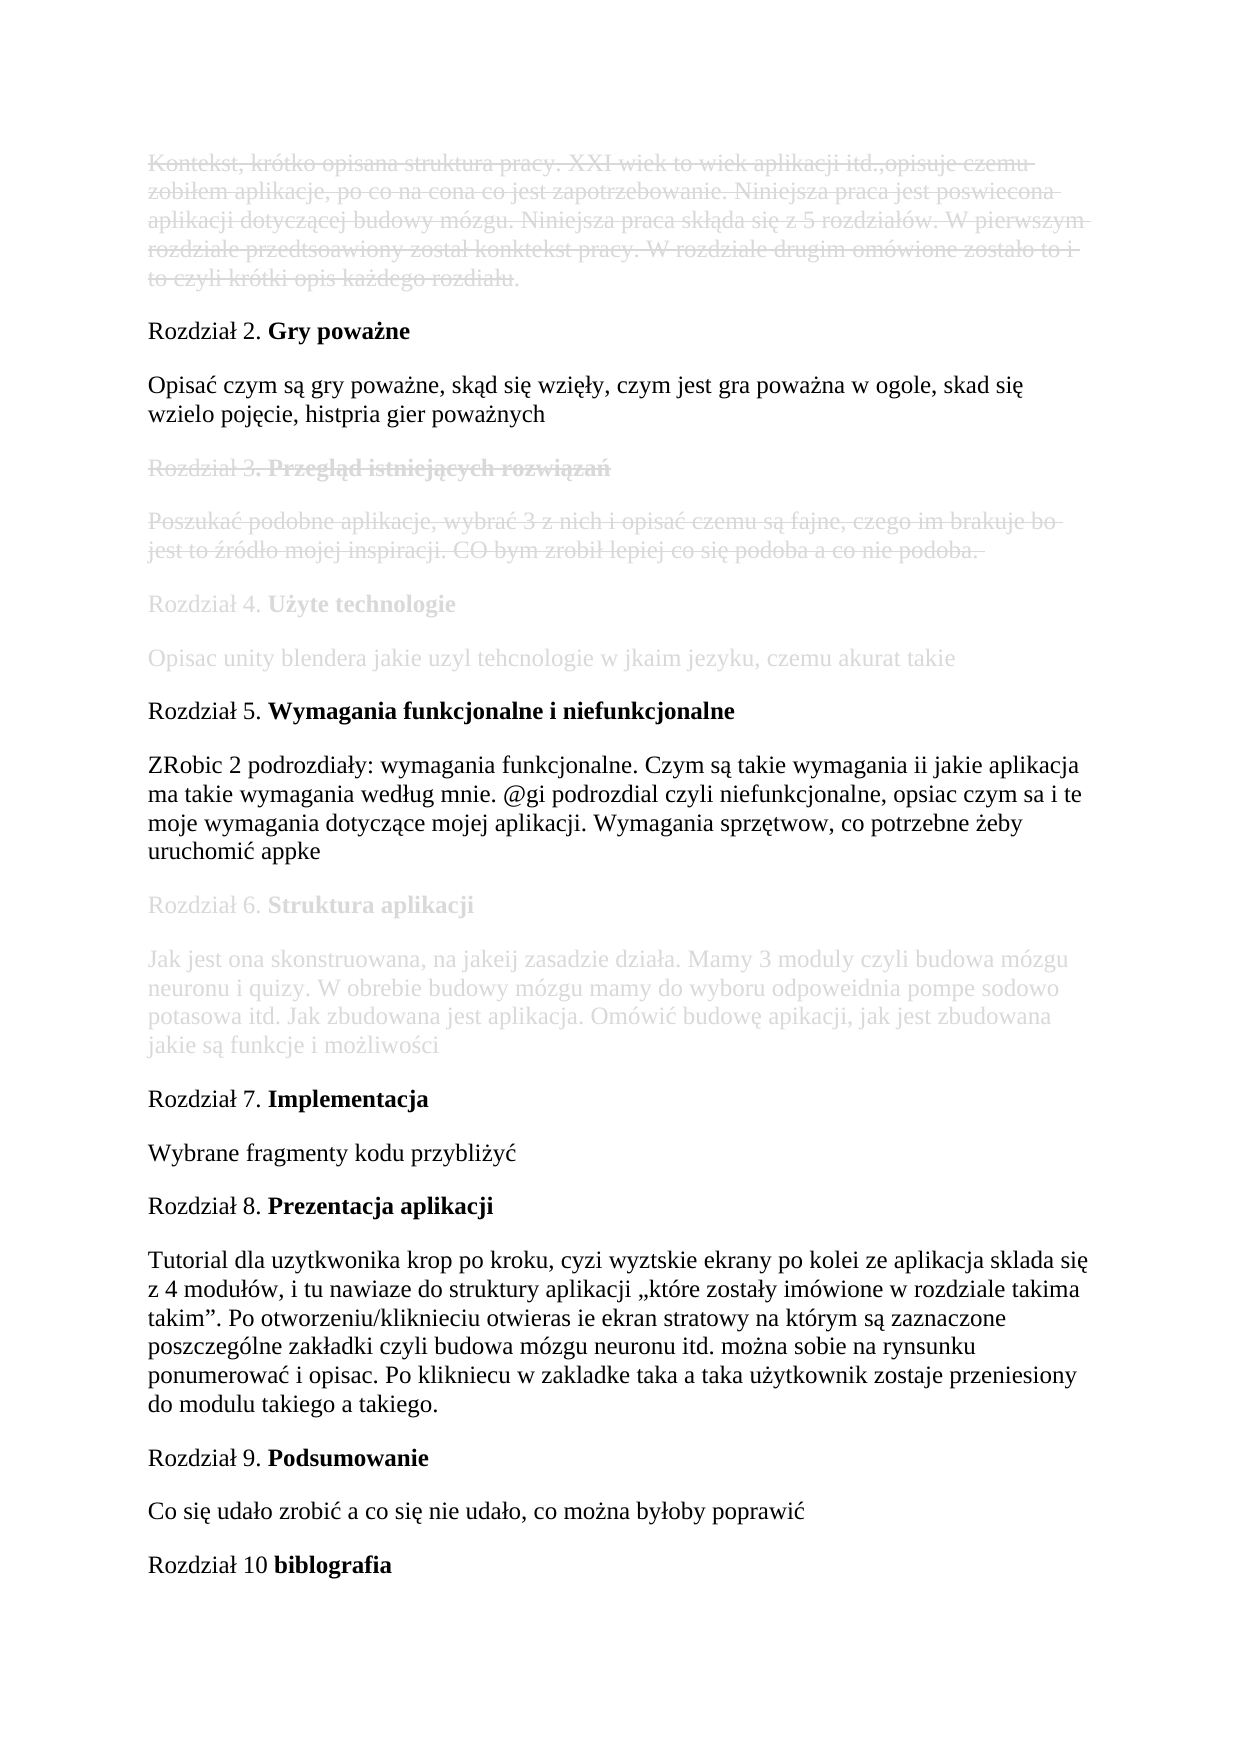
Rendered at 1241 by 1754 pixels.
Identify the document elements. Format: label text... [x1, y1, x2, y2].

text Rozdział 6. Struktura aplikacji [148, 890, 1093, 919]
text Wybrane fragmenty kodu przybliżyć [148, 1138, 1093, 1166]
text Rozdział 3. Przegląd istniejących rozwiązań [148, 453, 1093, 481]
text ZRobic 2 podrozdiały: wymagania funkcjonalne. Czym są takie wymagania ii jakie aplikacja ma takie wymagania według mnie. @gi podrozdial czyli niefunkcjonalne, opsiac czym sa i te moje wymagania dotyczące mojej aplikacji. Wymagania sprzętwow, co potrzebne żeby uruchomić appke [148, 750, 1093, 865]
text Opisać czym są gry poważne, skąd się wzięły, czym jest gra poważna w ogole, skad się wzielo pojęcie, histpria gier poważnych [148, 370, 1093, 428]
text Rozdział 9. Podsumowanie [148, 1443, 1093, 1471]
text Kontekst, krótko opisana struktura pracy. XXI wiek to wiek aplikacji itd.,opisuje czemu zobiłem aplikacje, po co na cona co jest zapotrzebowanie. Niniejsza praca jest poswiecona aplikacji dotyczącej budowy mózgu. Niniejsza praca skłąda się z 5 rozdziałów. W pierwszym rozdziale przedtsoawiony został konktekst pracy. W rozdziale drugim omówione zostało to i to czyli krótki opis każdego rozdiału. [148, 148, 1093, 291]
text Jak jest ona skonstruowana, na jakeij zasadzie działa. Mamy 3 moduly czyli budowa mózgu neuronu i quizy. W obrebie budowy mózgu mamy do wyboru odpoweidnia pompe sodowo potasowa itd. Jak zbudowana jest aplikacja. Omówić budowę apikacji, jak jest zbudowana jakie są funkcje i możliwości [148, 944, 1093, 1059]
text Rozdział 7. Implementacja [148, 1084, 1093, 1113]
text Co się udało zrobić a co się nie udało, co można byłoby poprawić [148, 1496, 1093, 1525]
text Rozdział 8. Prezentacja aplikacji [148, 1191, 1093, 1220]
text Rozdział 2. Gry poważne [148, 316, 1093, 345]
text Rozdział 10 biblografia [148, 1550, 1093, 1579]
text Tutorial dla uzytkwonika krop po kroku, cyzi wyztskie ekrany po kolei ze aplikacja sklada się z 4 modułów, i tu nawiaze do struktury aplikacji „które zostały imówione w rozdziale takima takim”. Po otworzeniu/kliknieciu otwieras ie ekran stratowy na którym są zaznaczone poszczególne zakładki czyli budowa mózgu neuronu itd. można sobie na rynsunku ponumerować i opisac. Po klikniecu w zakladke taka a taka użytkownik zostaje przeniesiony do modulu takiego a takiego. [148, 1245, 1093, 1418]
text Rozdział 5. Wymagania funkcjonalne i niefunkcjonalne [148, 696, 1093, 725]
text Opisac unity blendera jakie uzyl tehcnologie w jkaim jezyku, czemu akurat takie [148, 643, 1093, 671]
text Poszukać podobne aplikacje, wybrać 3 z nich i opisać czemu są fajne, czego im brakuje bo jest to źródło mojej inspiracji. CO bym zrobił lepiej co się podoba a co nie podoba. [148, 506, 1093, 564]
text Rozdział 4. Użyte technologie [148, 589, 1093, 618]
